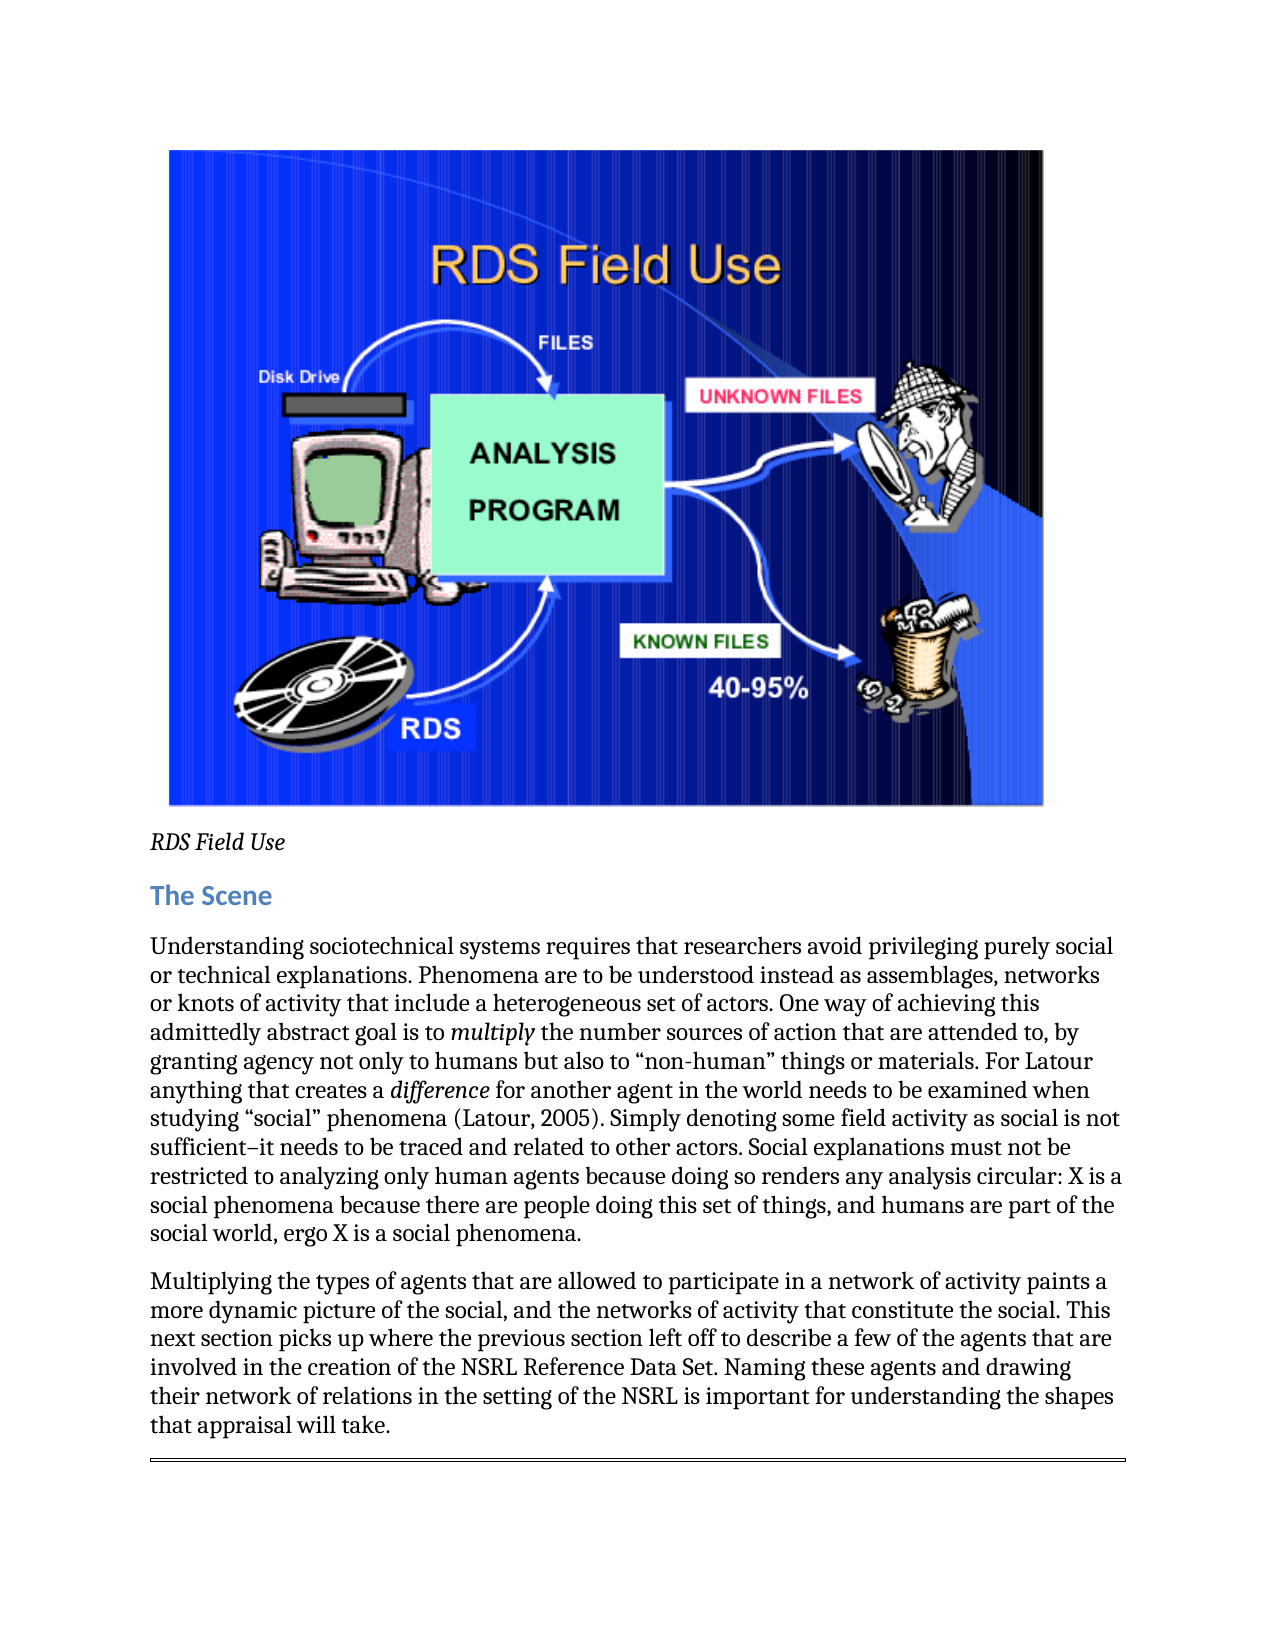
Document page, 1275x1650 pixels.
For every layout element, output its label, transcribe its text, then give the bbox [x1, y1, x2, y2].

text Understanding sociotechnical systems requires that researchers avoid privileging purely social or technical explanations. Phenomena are to be understood instead as assemblages, networks or knots of activity that include a heterogeneous set of actors. One way of achieving this admittedly abstract goal is to multiply the number sources of action that are attended to, by granting agency not only to humans but also to “non-human” things or materials. For Latour anything that creates a difference for another agent in the world needs to be examined when studying “social” phenomena (Latour, 2005). Simply denoting some field activity as social is not sufficient–it needs to be traced and related to other actors. Social explanations must not be restricted to analyzing only human agents because doing so renders any analysis circular: X is a social phenomena because there are people doing this set of things, and humans are part of the social world, ergo X is a social phenomena. [150, 932, 1125, 1248]
text Multiplying the types of agents that are allowed to participate in a network of activity paints a more dynamic picture of the social, and the networks of activity that constitute the social. This next section picks up where the previous section left off to describe a few of the agents that are involved in the creation of the NSRL Reference Data Set. Naming these agents and drawing their network of relations in the setting of the NSRL is important for understanding the shapes that appraisal will take. [150, 1267, 1125, 1439]
picture [168, 150, 1044, 807]
subtitle The Scene [150, 877, 1125, 913]
text RDS Field Use [150, 828, 1125, 857]
